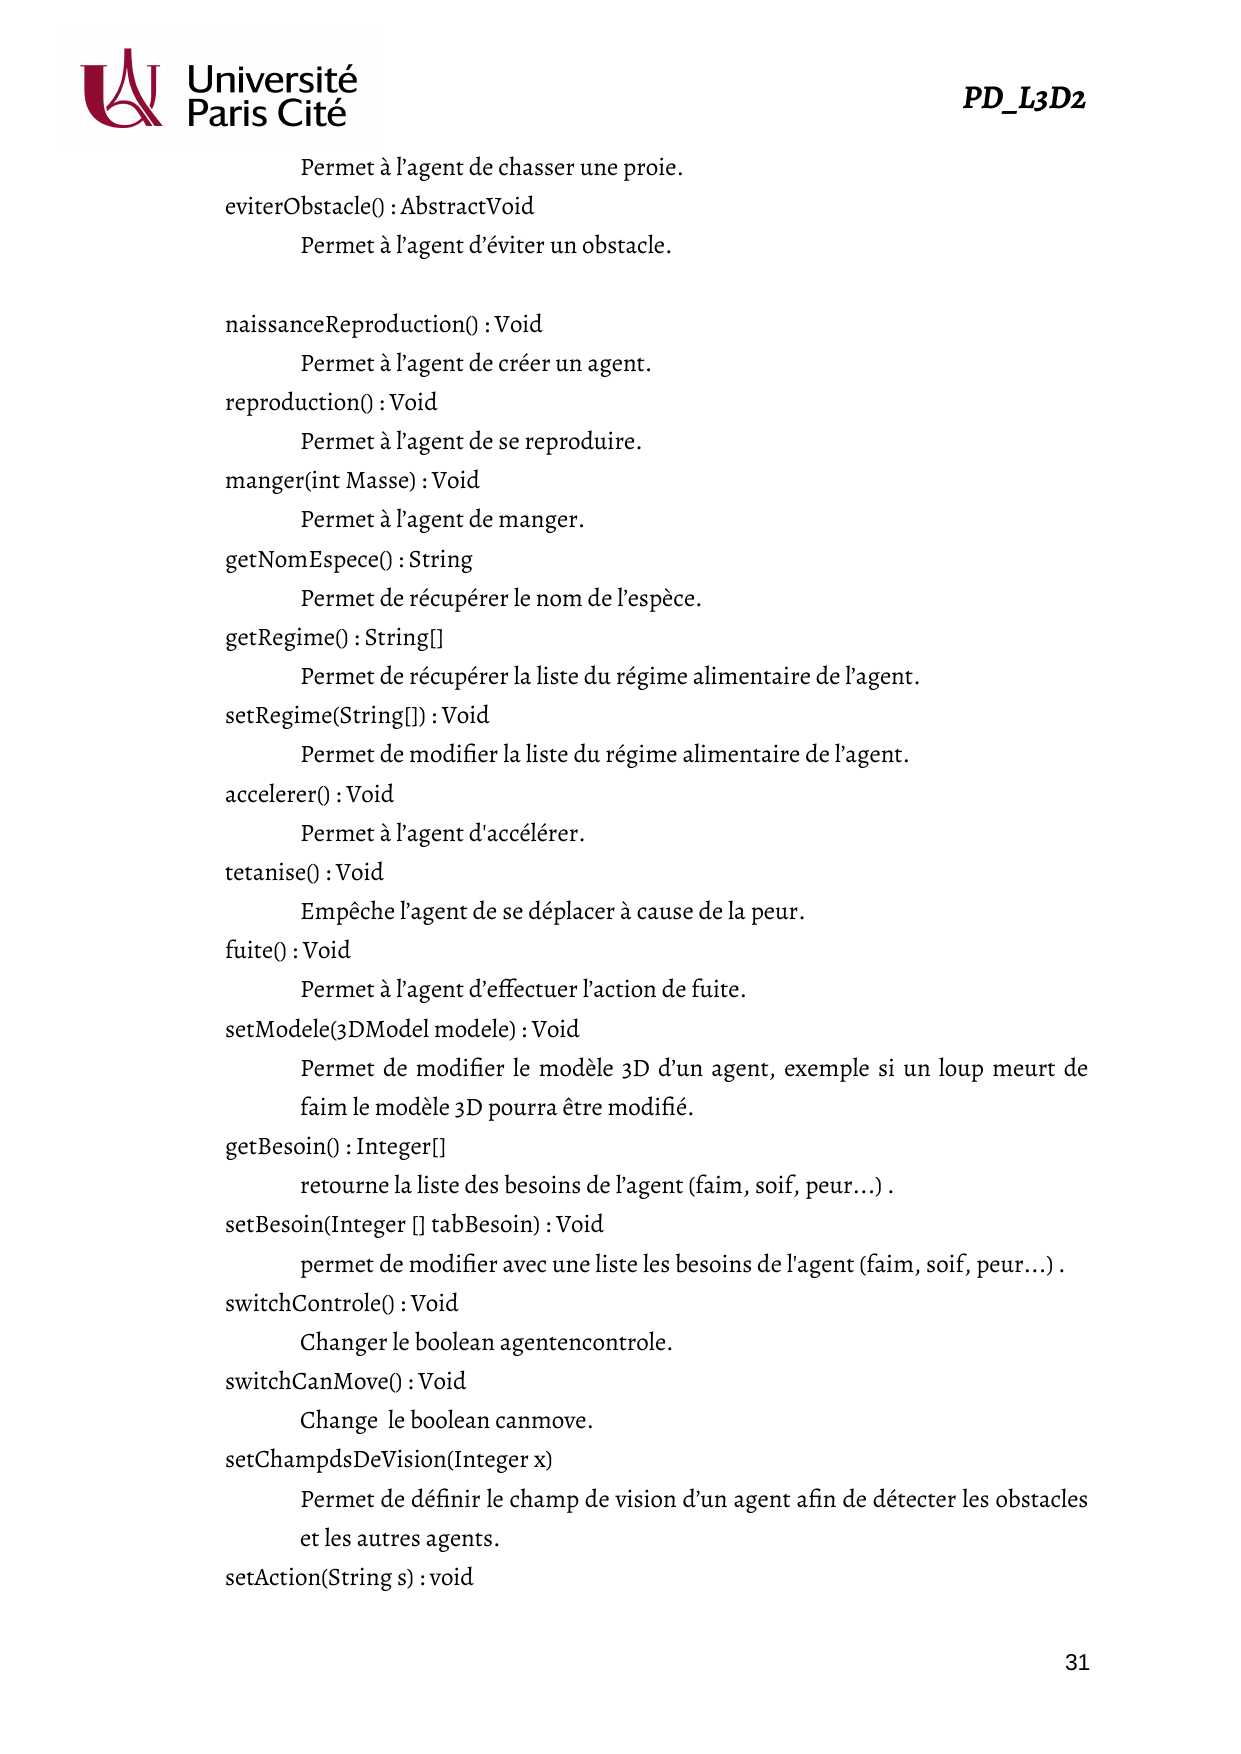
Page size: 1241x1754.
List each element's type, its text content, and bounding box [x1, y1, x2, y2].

text switchControle() : Void [225, 1286, 1090, 1320]
text setChampdsDeVision(Integer x) [225, 1442, 1090, 1477]
text retourne la liste des besoins de l’agent (faim, soif, peur...) . [225, 1168, 1090, 1202]
text reproduction() : Void [225, 385, 1090, 419]
text eviterObstacle() : AbstractVoid [225, 189, 1090, 223]
text setModele(3DModel modele) : Void [225, 1012, 1090, 1046]
text Changer le boolean agentencontrole. [225, 1325, 1090, 1359]
text Permet à l’agent d’effectuer l’action de fuite. [225, 972, 1090, 1007]
text Empêche l’agent de se déplacer à cause de la peur. [150, 894, 1090, 928]
picture [59, 29, 380, 150]
text getNomEspece() : String [225, 542, 1090, 576]
text Permet à l’agent d’éviter un obstacle. [225, 228, 1090, 262]
text tetanise() : Void [150, 855, 1090, 889]
text Permet de modifier le modèle 3D d’un agent, exemple si un loup meurt de faim le modèle 3D pourra être modifié. [300, 1051, 1090, 1124]
text getBesoin() : Integer[] [150, 1129, 1090, 1163]
text setBesoin(Integer [] tabBesoin) : Void [225, 1207, 1090, 1242]
text Permet à l’agent de manger. [225, 502, 1090, 537]
text permet de modifier avec une liste les besoins de l'agent (faim, soif, peur...) . [225, 1247, 1090, 1281]
text Permet à l’agent de créer un agent. [150, 346, 1090, 380]
text Permet de modifier la liste du régime alimentaire de l’agent. [225, 737, 1090, 772]
text fuite() : Void [225, 933, 1090, 967]
text naissanceReproduction() : Void [150, 307, 1090, 341]
text switchCanMove() : Void [225, 1364, 1090, 1398]
text Permet à l’agent de se reproduire. [225, 424, 1090, 458]
text Permet à l’agent de chasser une proie. [225, 150, 1090, 184]
text setAction(String s) : void [150, 1560, 1090, 1594]
text Permet de récupérer la liste du régime alimentaire de l’agent. [225, 659, 1090, 693]
text getRegime() : String[] [225, 620, 1090, 654]
text Permet à l’agent d'accélérer. [225, 816, 1090, 850]
text Permet de définir le champ de vision d’un agent afin de détecter les obstacles et les autres agents. [300, 1482, 1090, 1555]
text Permet de récupérer le nom de l’espèce. [225, 581, 1090, 615]
text setRegime(String[]) : Void [225, 698, 1090, 732]
text Change le boolean canmove. [225, 1403, 1090, 1437]
text accelerer() : Void [225, 777, 1090, 811]
text manger(int Masse) : Void [225, 463, 1090, 497]
